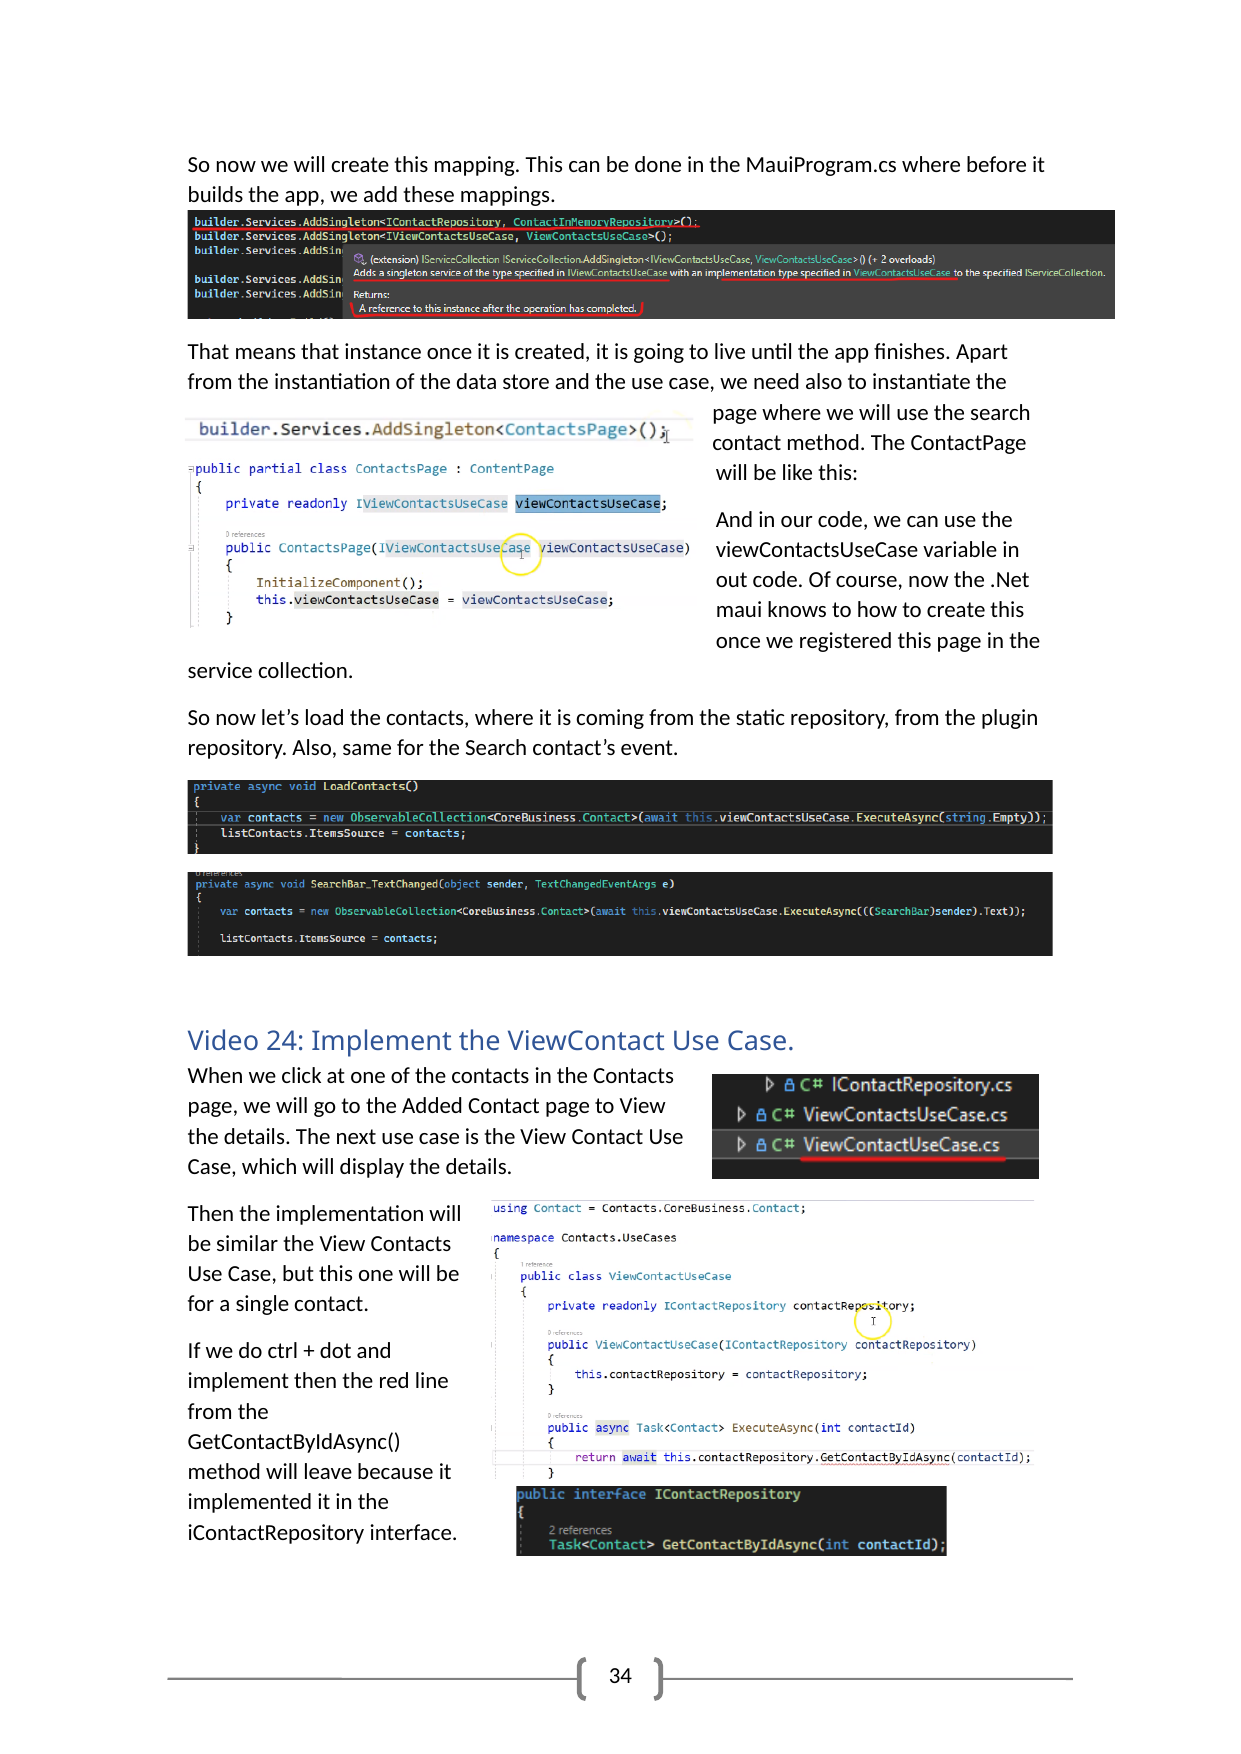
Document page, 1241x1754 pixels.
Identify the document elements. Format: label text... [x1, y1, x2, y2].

text And in our code, we can use the viewContactsUseCase variable in out code. Of course, now the .Net maui knows to how to create this once we registered this page in the service collection. [187, 505, 1053, 684]
picture [187, 210, 1115, 319]
subtitle Video 24: Implement the ViewContact Use Case. [187, 1022, 1053, 1058]
text So now we will create this mapping. This can be done in the MauiProgram.cs where before it builds the app, we add these mappings. [187, 150, 1053, 210]
picture [187, 458, 697, 627]
picture [187, 780, 1053, 854]
text If we do ctrl + dot and implement then the red line from the GetContactByIdAsync() method will leave because it implemented it in the iContactRepository interface. [187, 1336, 1053, 1546]
picture [187, 872, 1053, 956]
text Then the implementation will be similar the View Contacts Use Case, but this one will be for a single contact. [187, 1199, 1053, 1317]
picture [183, 408, 693, 449]
picture [710, 1074, 1038, 1178]
picture [490, 1200, 1035, 1479]
picture [515, 1486, 947, 1555]
text That means that instance once it is created, it is going to live until the app finishes. Apart from the instantiation of the data store and the use case, we need also to instantiate the page where we will use the search contact method. The ContactPage will be like this: [187, 337, 1053, 486]
text So now let’s load the contacts, where it is coming from the static repository, from the plugin repository. Also, same for the Search contact’s event. [187, 703, 1053, 761]
